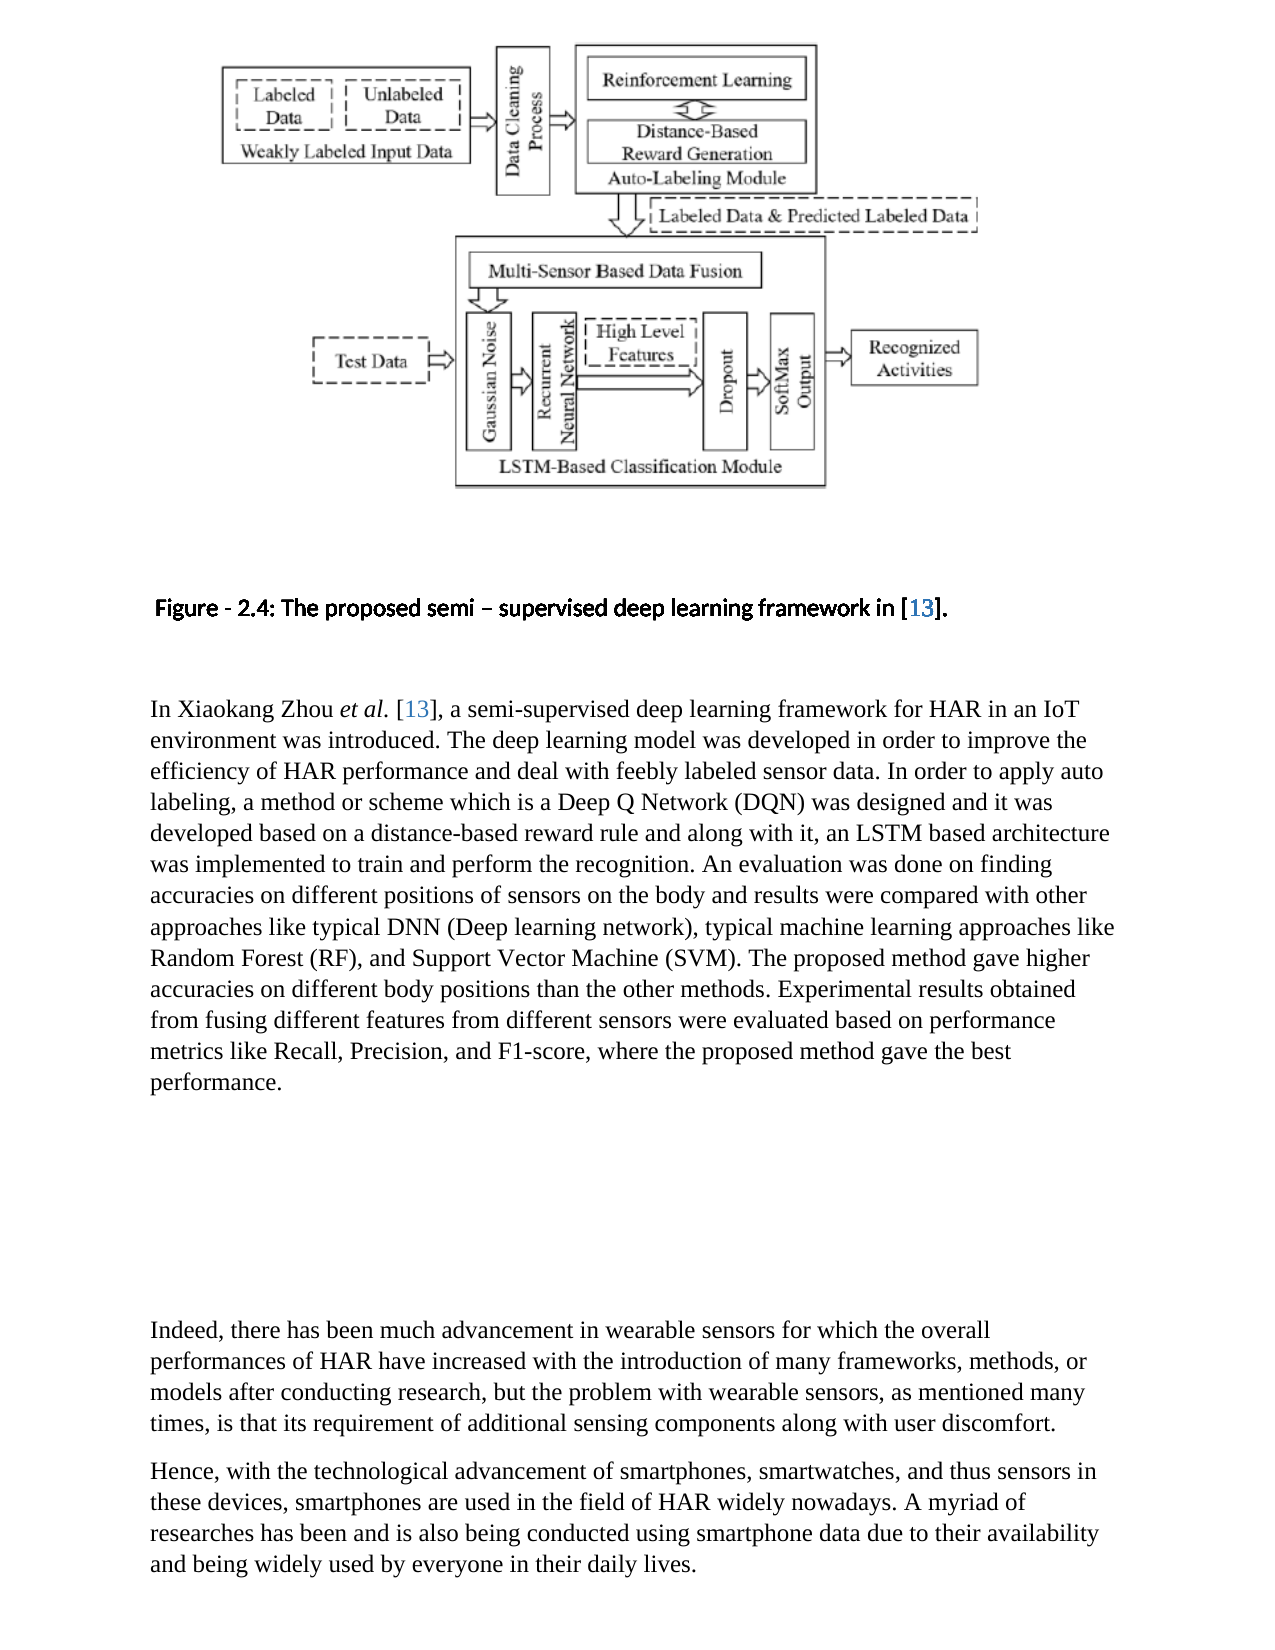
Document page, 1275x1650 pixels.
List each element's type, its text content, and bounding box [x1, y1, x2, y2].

text In Xiaokang Zhou et al. [13], a semi-supervised deep learning framework for HAR in an IoT environment was introduced. The deep learning model was developed in order to improve the efficiency of HAR performance and deal with feebly labeled sensor data. In order to apply auto labeling, a method or scheme which is a Deep Q Network (DQN) was designed and it was developed based on a distance-based reward rule and along with it, an LSTM based architecture was implemented to train and perform the recognition. An evaluation was done on finding accuracies on different positions of sensors on the body and results were compared with other approaches like typical DNN (Deep learning network), typical machine learning approaches like Random Forest (RF), and Support Vector Machine (SVM). The proposed method gave higher accuracies on different body positions than the other methods. Experimental results obtained from fusing different features from different sensors were evaluated based on performance metrics like Recall, Precision, and F1-score, where the proposed method gave the best performance. [150, 694, 1125, 1096]
text Indeed, there has been much advancement in wearable sensors for which the overall performances of HAR have increased with the introduction of many frameworks, methods, or models after conducting research, but the problem with wearable sensors, as mentioned many times, is that its requirement of additional sensing components along with user discomfort. [150, 1315, 1125, 1437]
picture [196, 9, 1003, 493]
text Hence, with the technological advancement of smartphones, smartwatches, and thus sensors in these devices, smartphones are used in the field of HAR widely nowadays. A myriad of researches has been and is also being conducted using smartphone data due to their availability and being widely used by everyone in their daily lives. [150, 1456, 1125, 1578]
